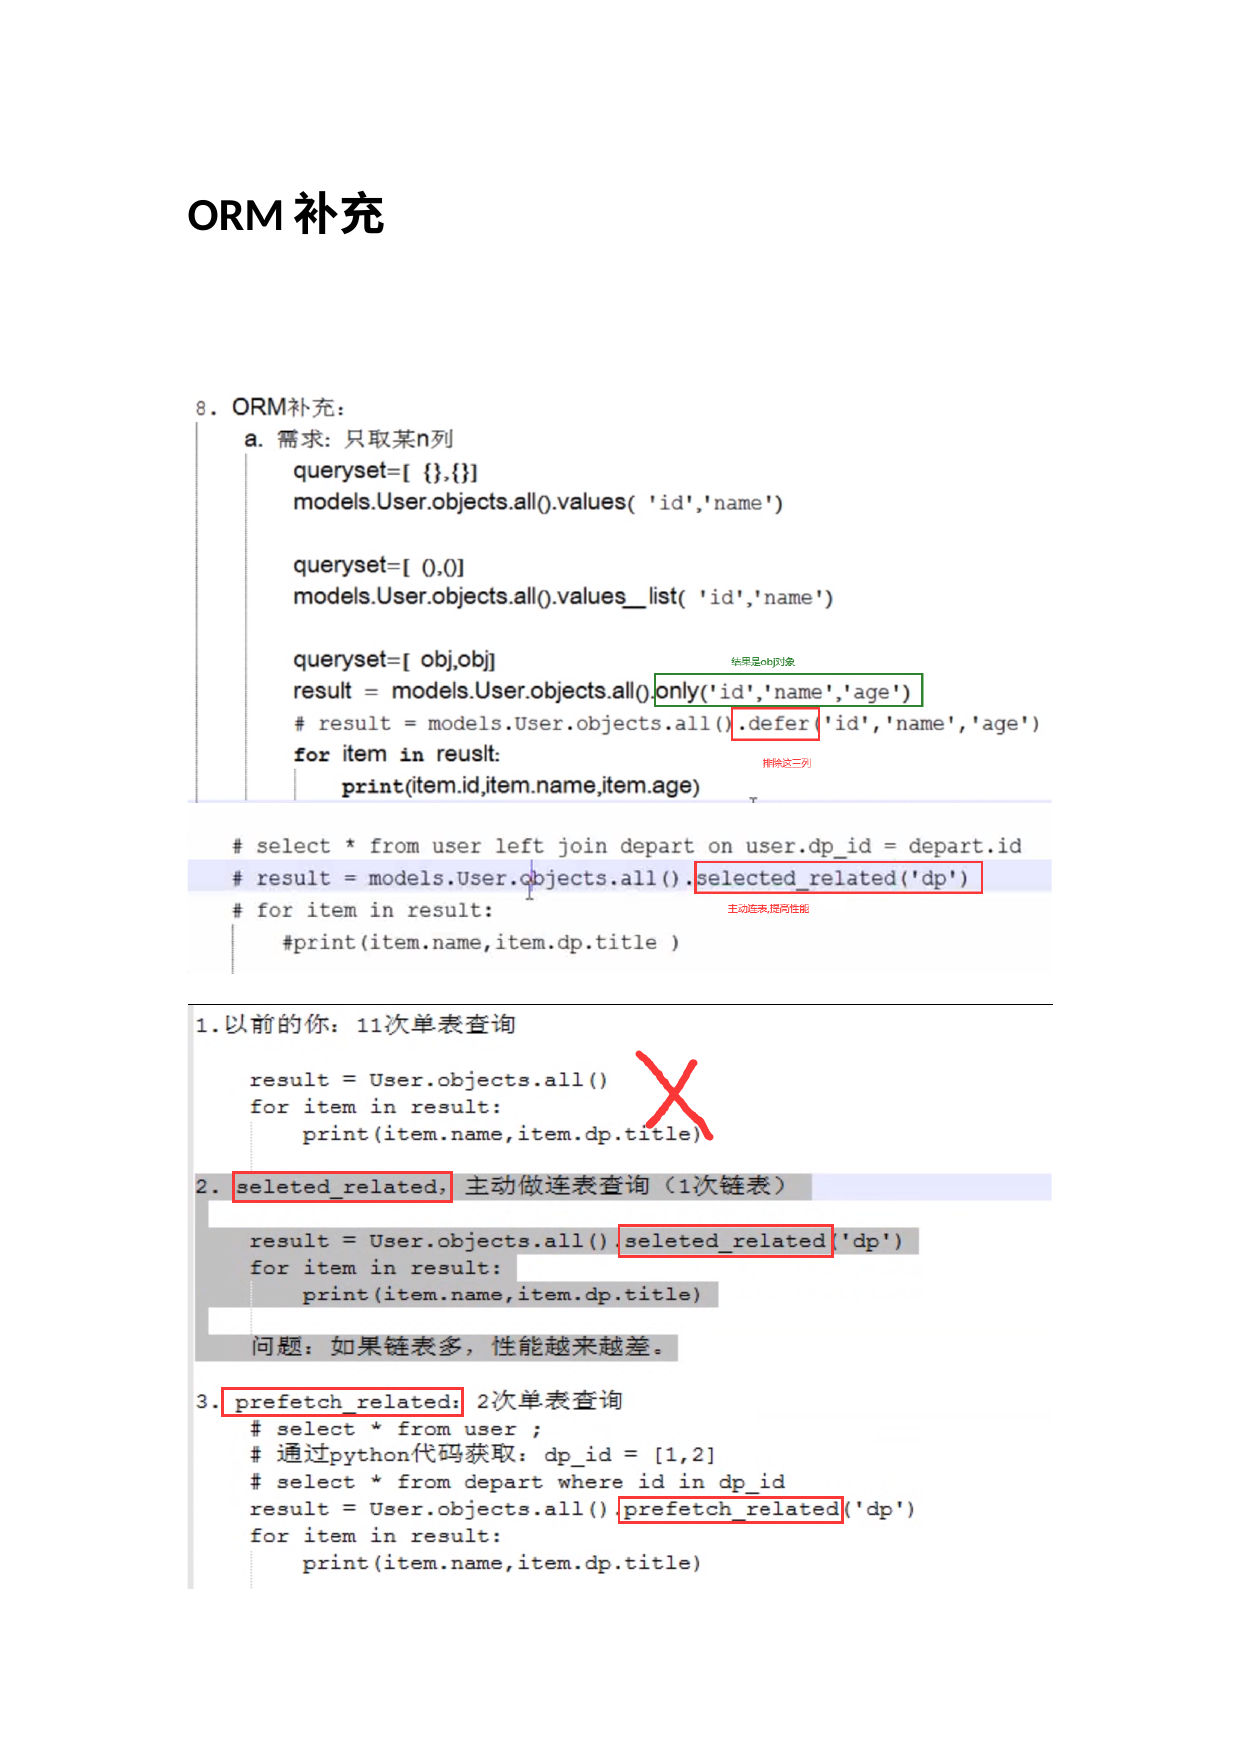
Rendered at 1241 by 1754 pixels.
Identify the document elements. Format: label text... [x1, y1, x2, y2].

picture [187, 1005, 1052, 1589]
subtitle ORM补充 [187, 162, 1053, 259]
picture [187, 386, 1052, 803]
picture [187, 809, 1052, 974]
